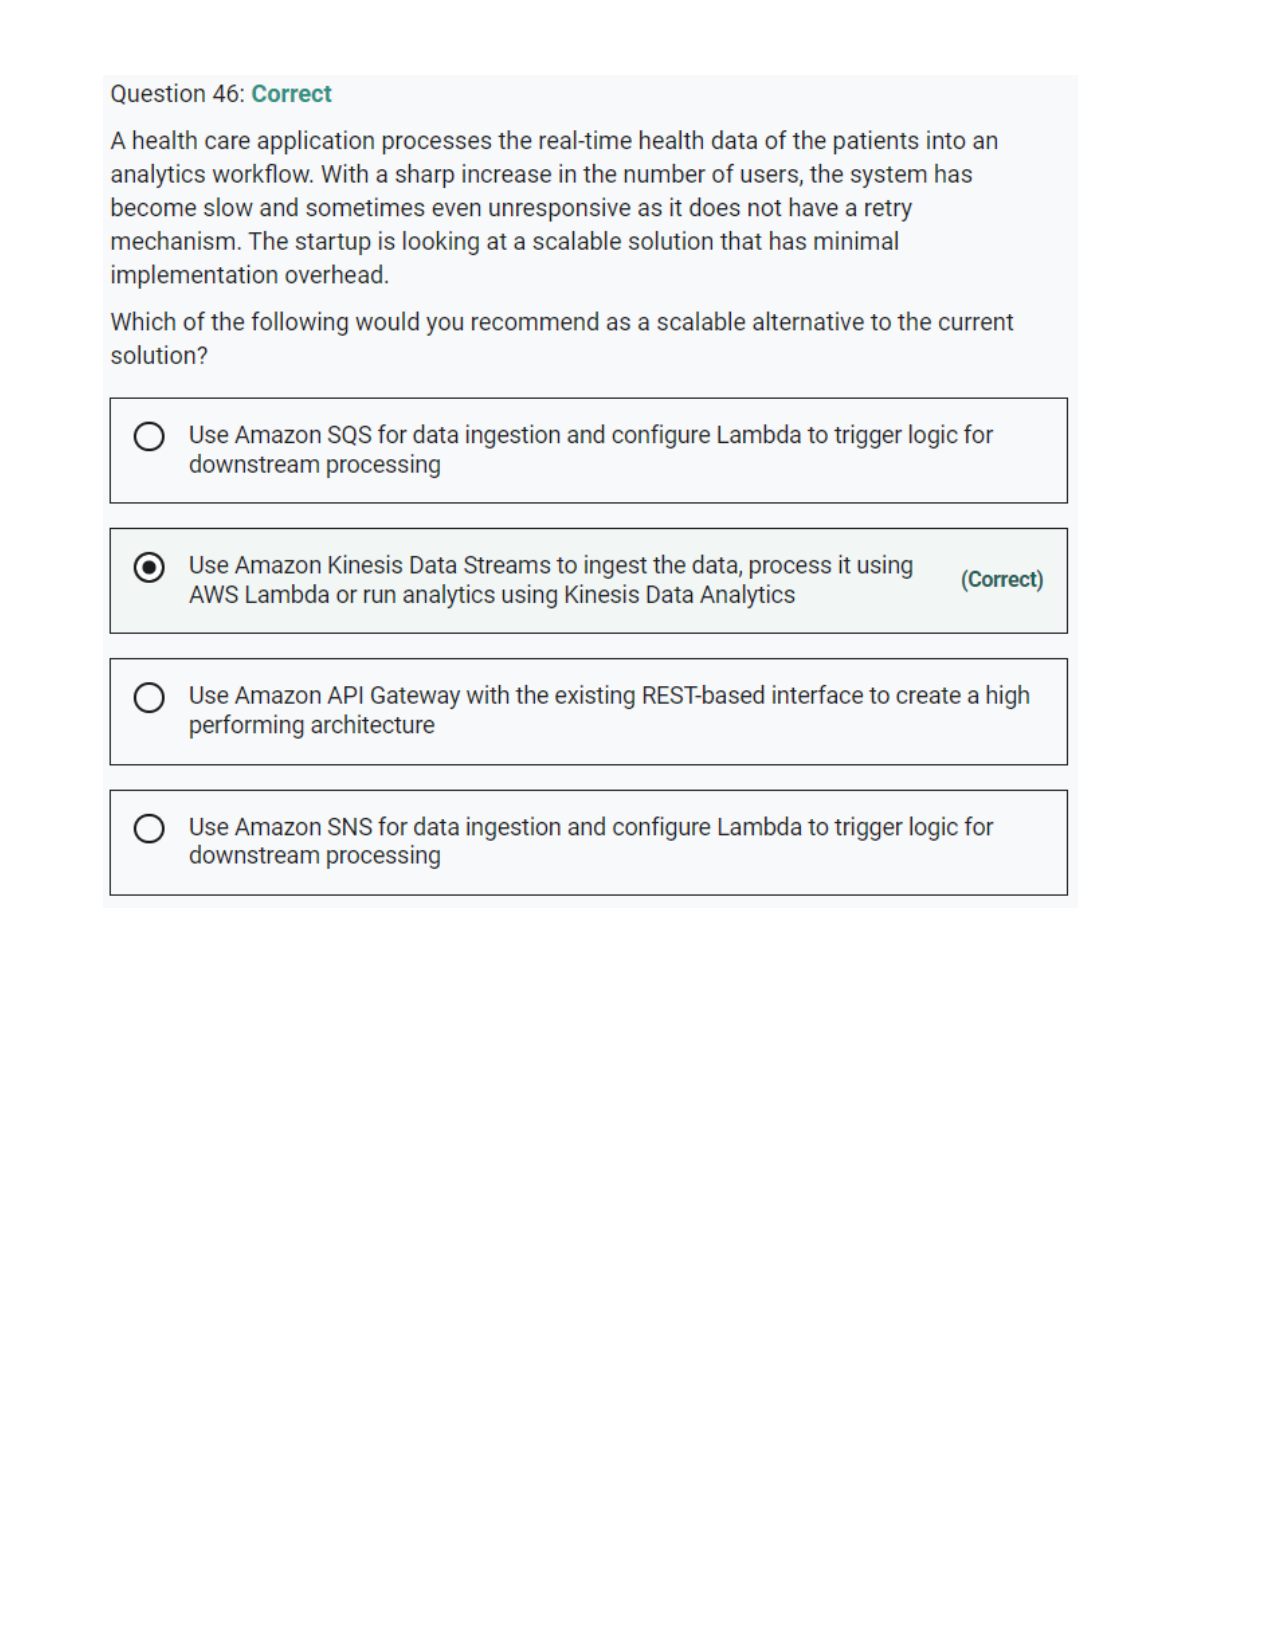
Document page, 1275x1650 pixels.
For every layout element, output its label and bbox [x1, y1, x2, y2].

picture [103, 75, 1079, 908]
